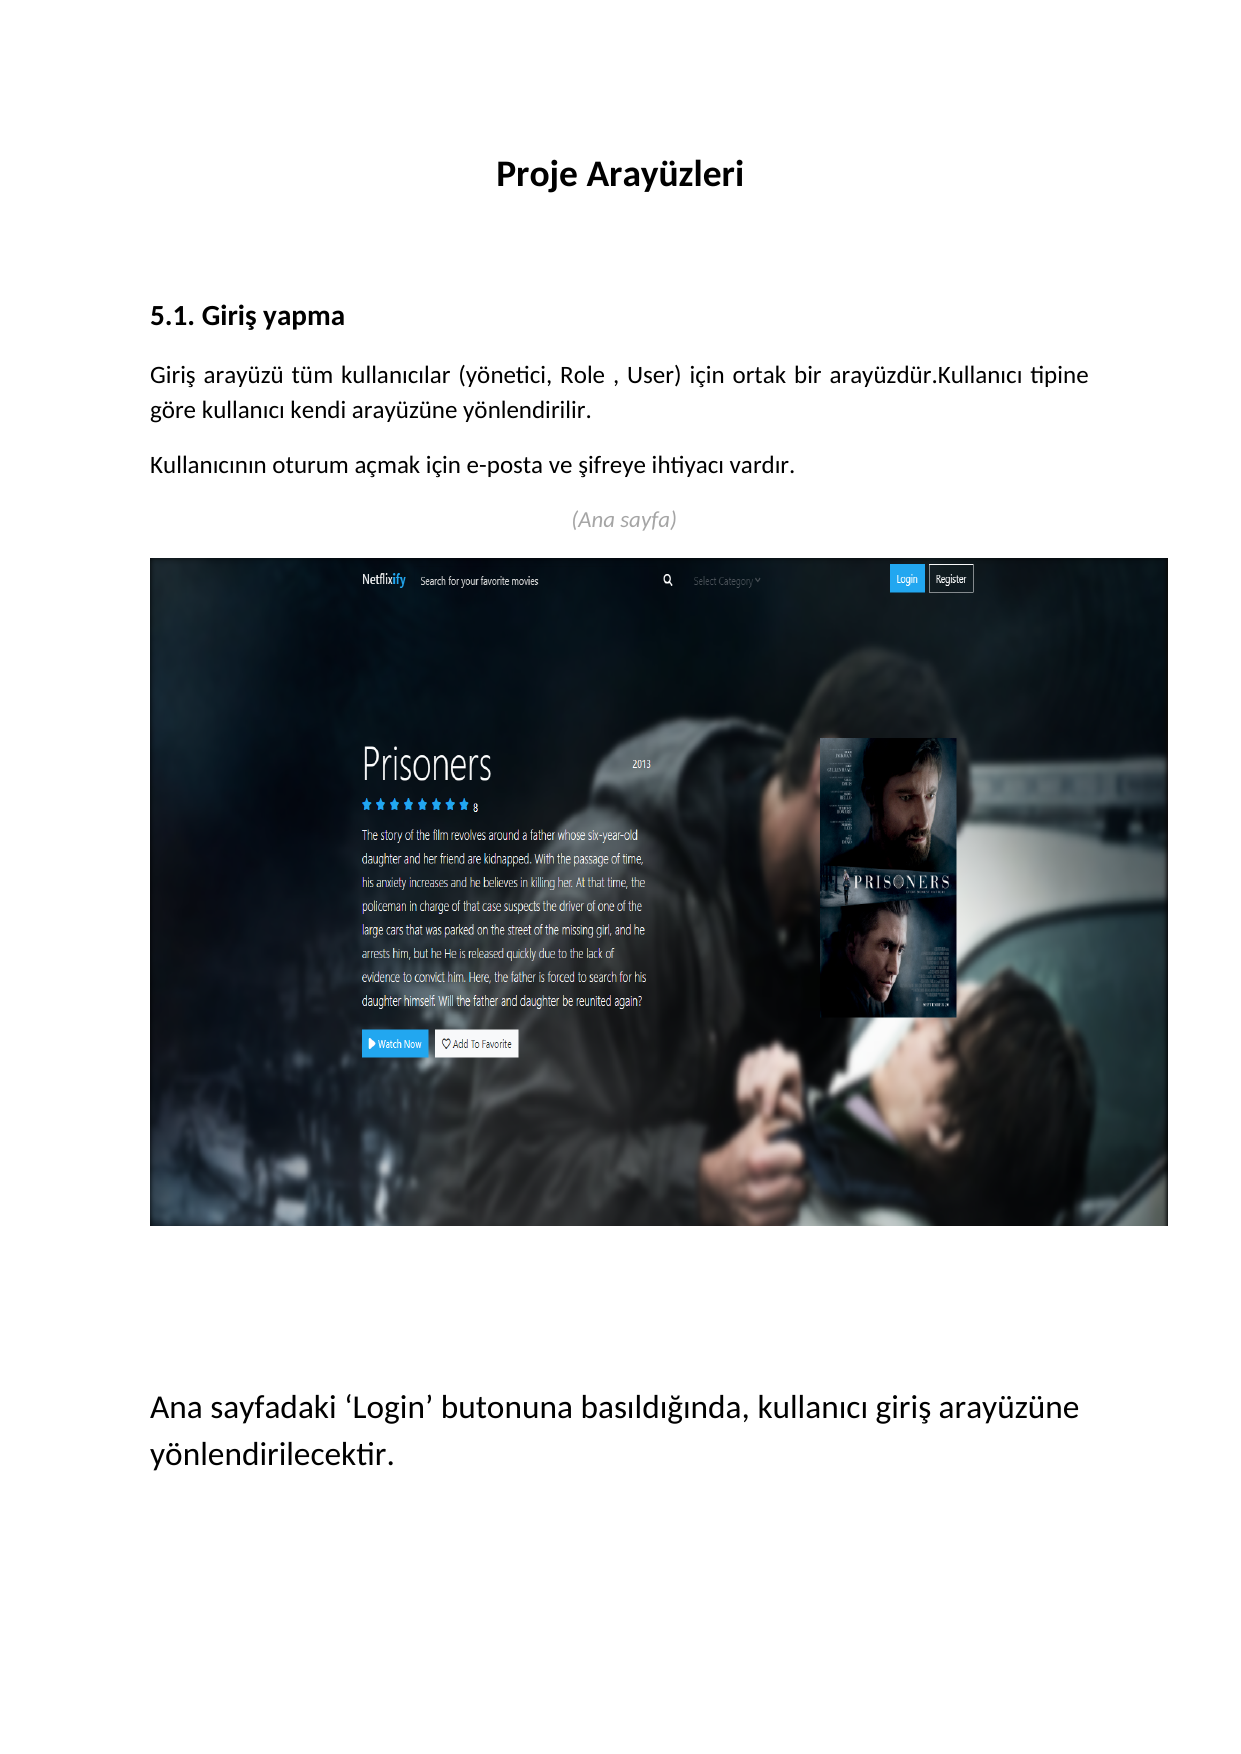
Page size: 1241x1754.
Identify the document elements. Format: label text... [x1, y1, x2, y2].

text Ana sayfadaki ‘Login’ butonuna basıldığında, kullanıcı giriş arayüzüne yönlendirilecektir. [150, 1386, 1090, 1474]
picture [150, 558, 1168, 1226]
text Kullanıcının oturum açmak için e-posta ve şifreye ihtiyacı vardır. [150, 450, 1090, 480]
text 5.1. Giriş yapma [150, 297, 1090, 333]
text Proje Arayüzleri [150, 150, 1090, 196]
text (Ana sayfa) [150, 506, 1090, 533]
text Giriş arayüzü tüm kullanıcılar (yönetici, Role , User) için ortak bir arayüzdür.Kullanıcı tipine göre kullanıcı kendi arayüzüne yönlendirilir. [150, 359, 1090, 424]
